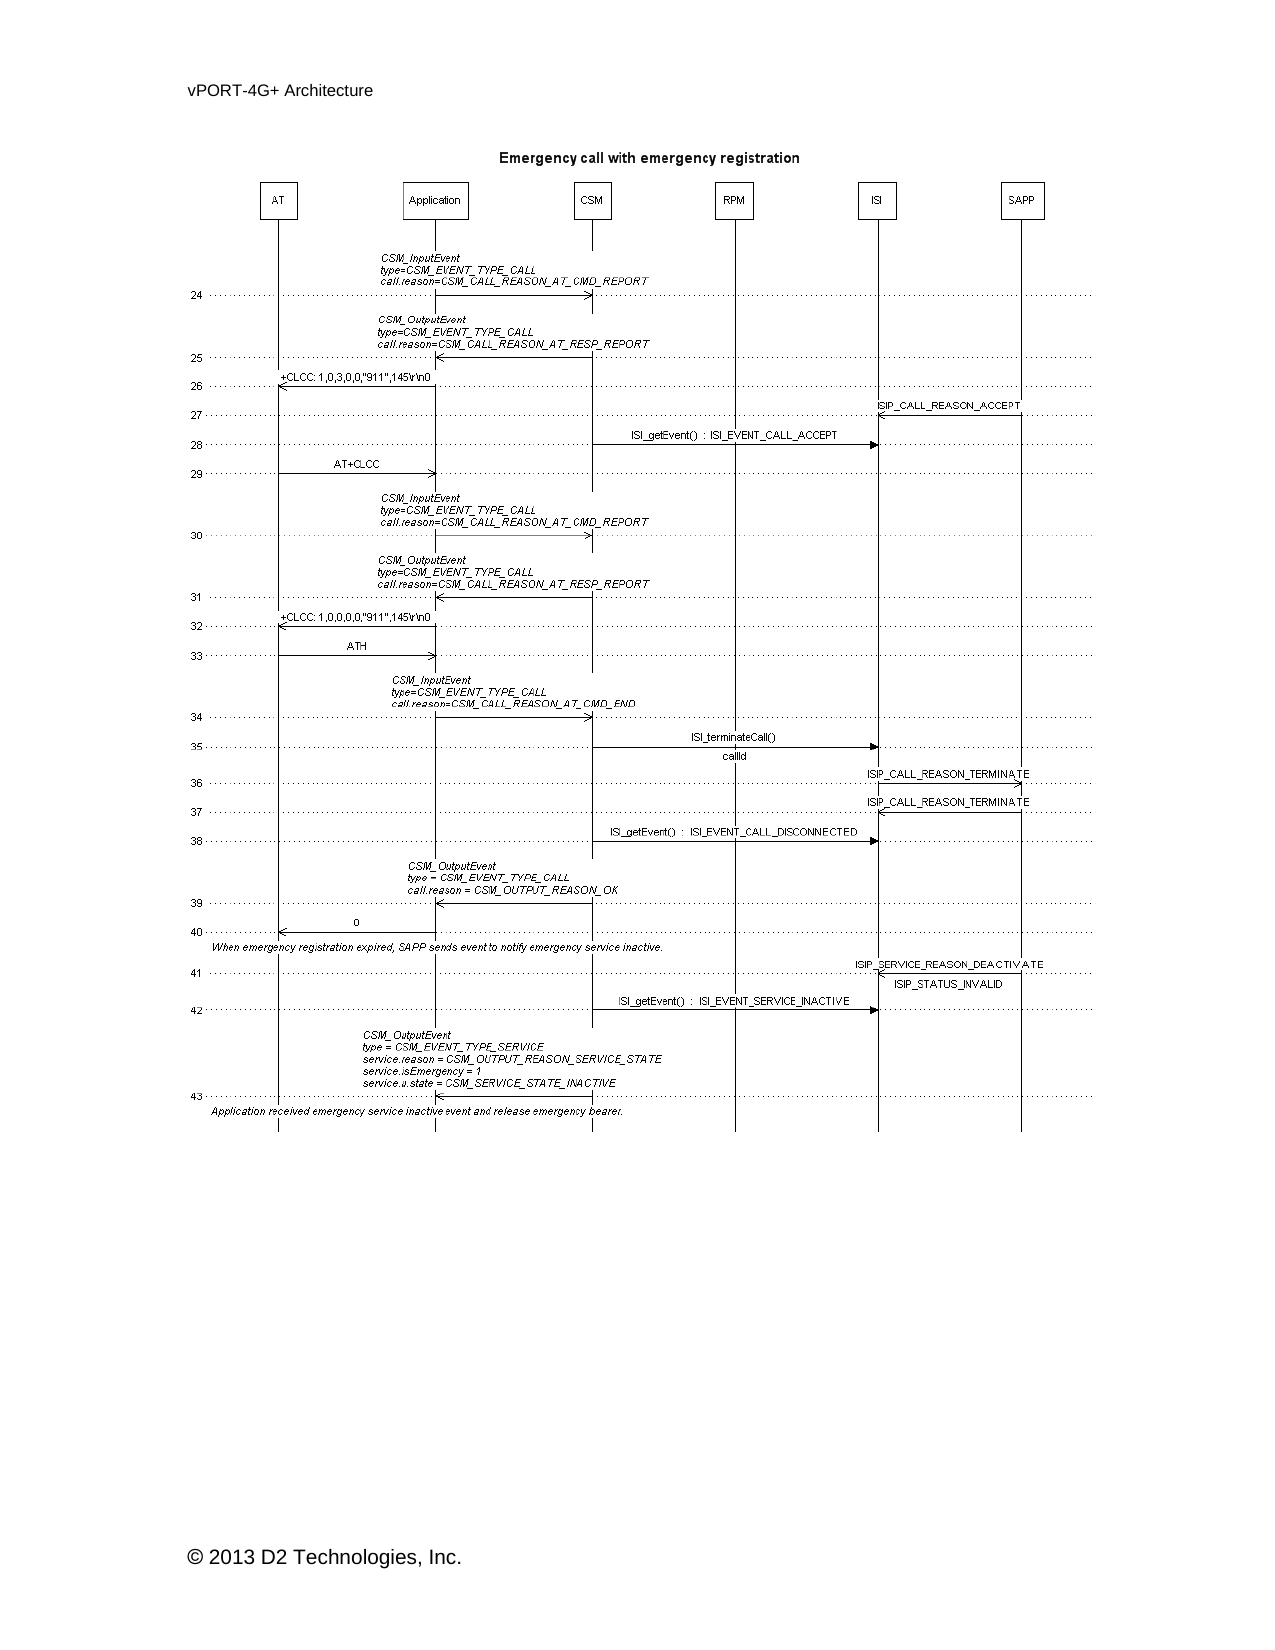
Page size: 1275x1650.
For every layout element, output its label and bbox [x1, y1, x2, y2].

picture [187, 150, 1096, 1179]
